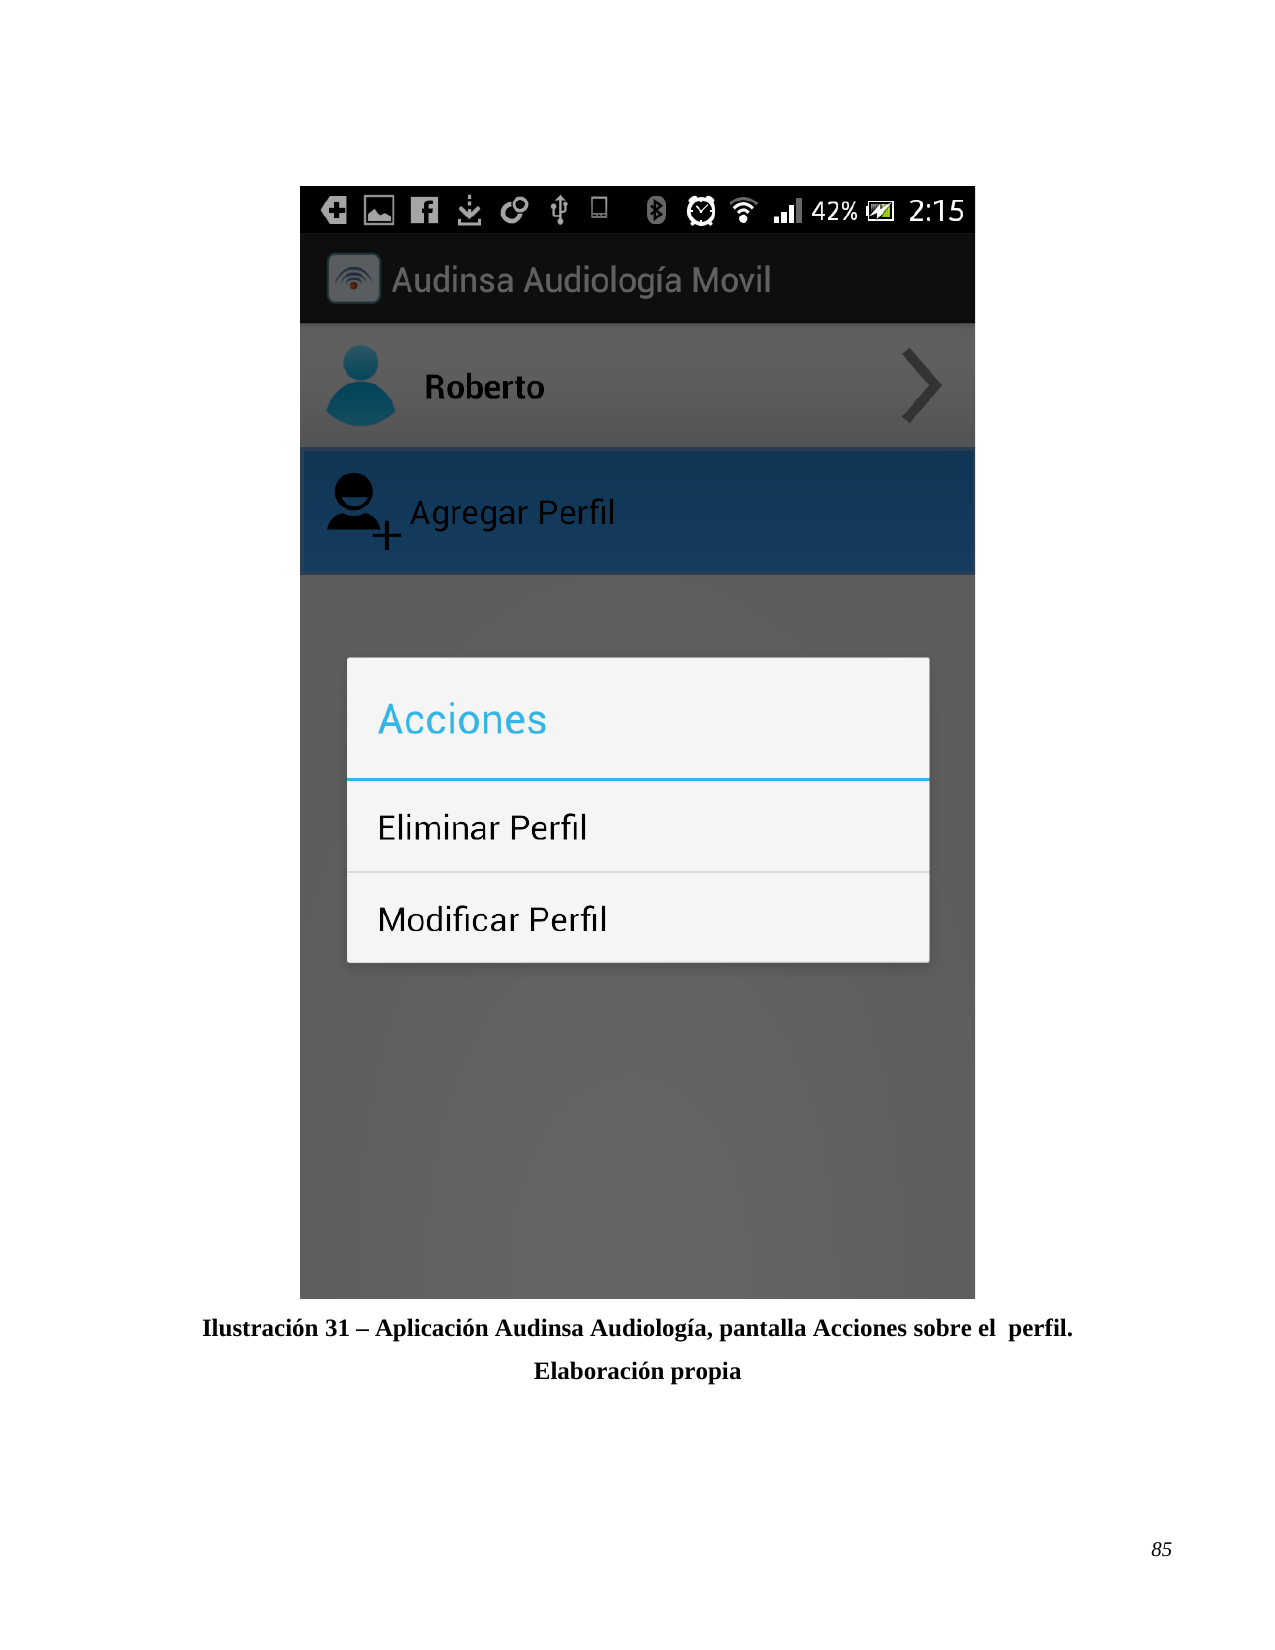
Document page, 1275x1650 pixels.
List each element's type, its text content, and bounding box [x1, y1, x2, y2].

picture [300, 186, 976, 1299]
text Ilustración 31 – Aplicación Audinsa Audiología, pantalla Acciones sobre el perfil. [103, 1313, 1172, 1341]
text Elaboración propia [103, 1356, 1172, 1384]
